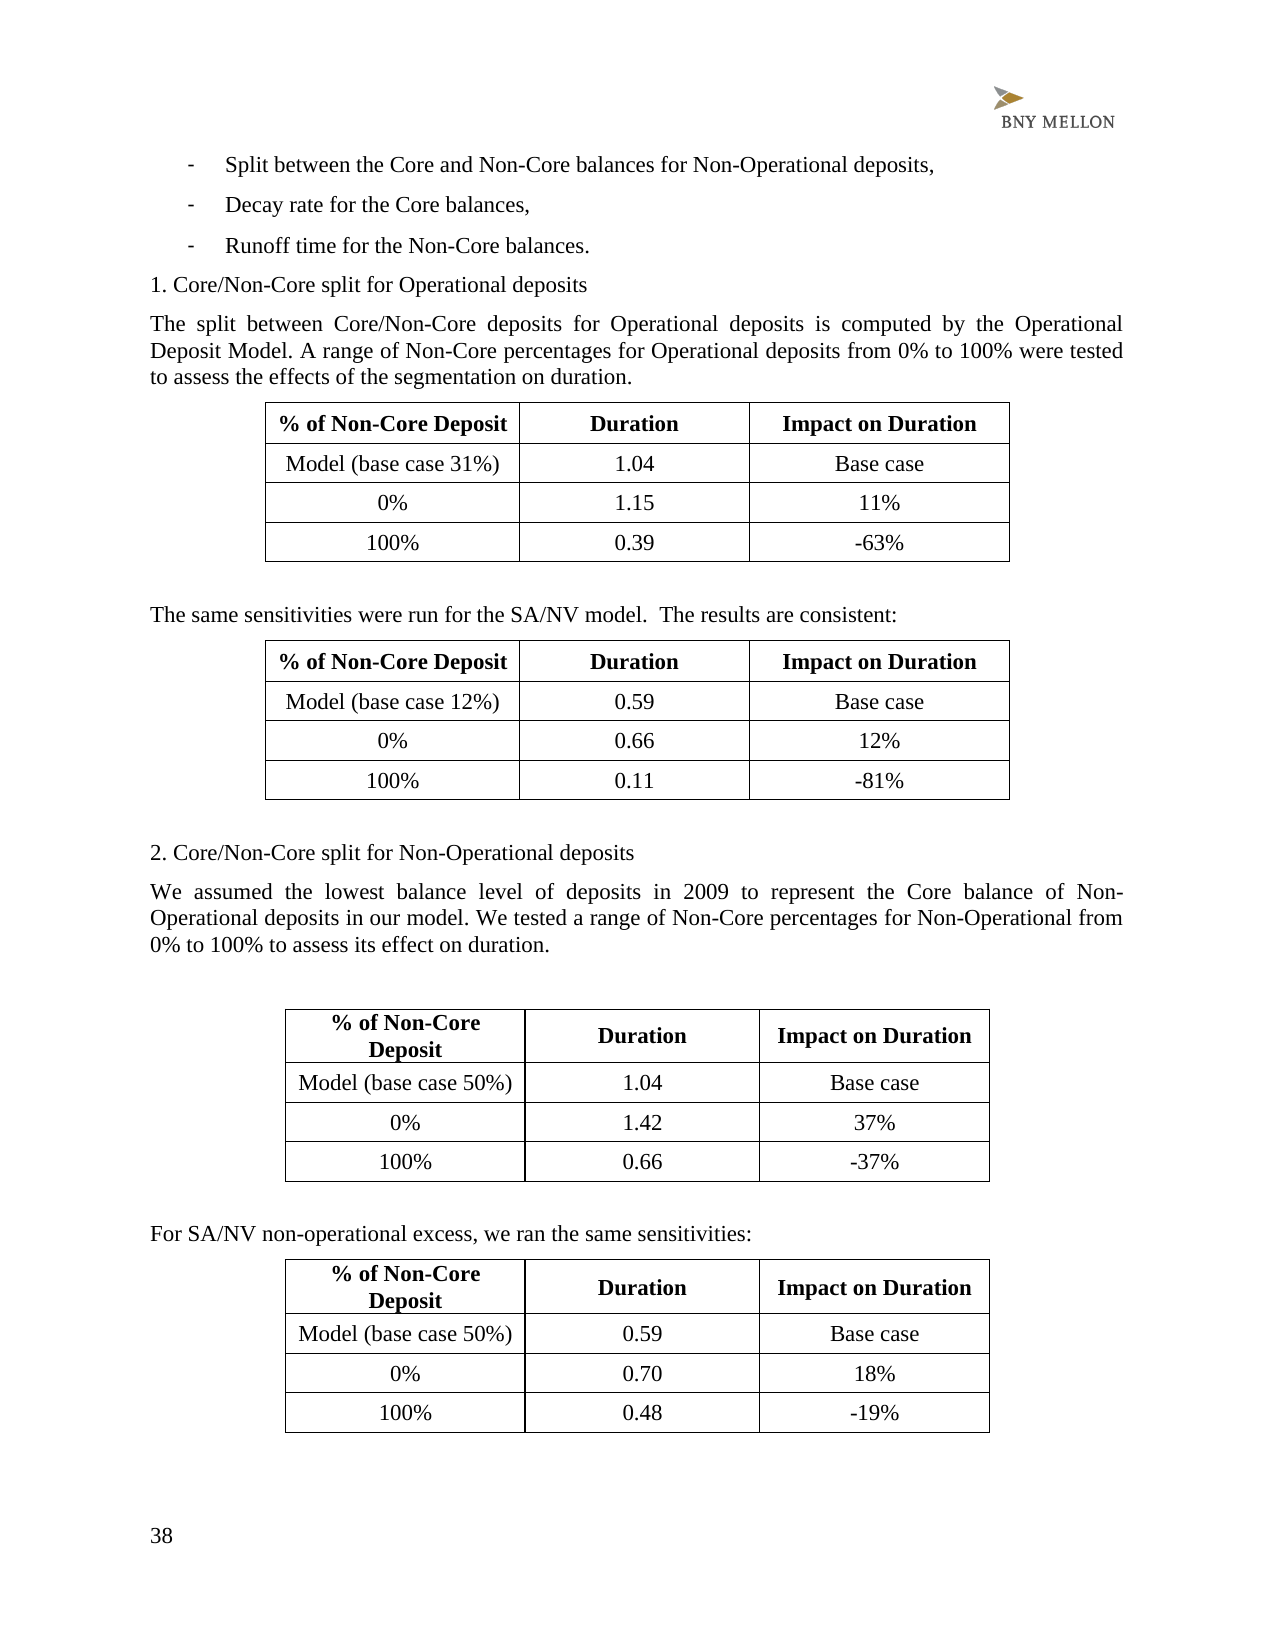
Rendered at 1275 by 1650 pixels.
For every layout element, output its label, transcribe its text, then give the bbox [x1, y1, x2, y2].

table_cell 18% [760, 1354, 989, 1392]
table_cell -19% [760, 1393, 989, 1432]
table_cell 100% [266, 761, 519, 799]
table_cell 1.15 [520, 483, 749, 522]
text 2. Core/Non-Core split for Non-Operational deposits [150, 839, 1125, 866]
table_cell 0.59 [520, 682, 749, 720]
table_cell 100% [286, 1393, 524, 1432]
list Decay rate for the Core balances, [187, 191, 1125, 218]
table_cell 0% [266, 721, 519, 760]
table_cell 11% [750, 483, 1009, 522]
list Runoff time for the Non-Core balances. [187, 231, 1125, 259]
table_header Impact on Duration [750, 641, 1009, 681]
table_cell 0.11 [520, 761, 749, 799]
table_cell Base case [750, 444, 1009, 482]
table_header Impact on Duration [750, 403, 1009, 443]
table_header Impact on Duration [760, 1260, 989, 1313]
table_cell 0.70 [526, 1354, 759, 1392]
table_cell Base case [750, 682, 1009, 720]
table_cell 0.66 [526, 1142, 759, 1181]
table_cell 0% [286, 1354, 524, 1392]
table_header Duration [520, 641, 749, 681]
text For SA/NV non-operational excess, we ran the same sensitivities: [150, 1221, 1125, 1247]
picture [982, 75, 1125, 140]
table_cell -63% [750, 523, 1009, 561]
table_cell 0.48 [526, 1393, 759, 1432]
list Split between the Core and Non-Core balances for Non-Operational deposits, [187, 150, 1125, 178]
table_cell 100% [266, 523, 519, 561]
table_cell Model (base case 12%) [266, 682, 519, 720]
table_header % of Non-Core Deposit [266, 403, 519, 443]
text 1. Core/Non-Core split for Operational deposits [150, 272, 1125, 298]
table_cell 0% [286, 1103, 524, 1141]
table_header % of Non-Core Deposit [286, 1010, 524, 1062]
table_cell Model (base case 50%) [286, 1314, 524, 1353]
table_cell 0% [266, 483, 519, 522]
table_cell 100% [286, 1142, 524, 1181]
table_cell Model (base case 31%) [266, 444, 519, 482]
table_cell Model (base case 50%) [286, 1063, 524, 1102]
table_cell 1.42 [526, 1103, 759, 1141]
table_cell 37% [760, 1103, 989, 1141]
table_cell 0.39 [520, 523, 749, 561]
table_header % of Non-Core Deposit [286, 1260, 524, 1313]
table_cell Base case [760, 1314, 989, 1353]
table_cell 1.04 [520, 444, 749, 482]
table_cell -81% [750, 761, 1009, 799]
table_header % of Non-Core Deposit [266, 641, 519, 681]
text The same sensitivities were run for the SA/NV model. The results are consistent: [150, 601, 1125, 627]
table_cell 1.04 [526, 1063, 759, 1102]
table_header Duration [526, 1010, 759, 1062]
table_header Duration [526, 1260, 759, 1313]
table_header Duration [520, 403, 749, 443]
table_header Impact on Duration [760, 1010, 989, 1062]
table_cell 12% [750, 721, 1009, 760]
text The split between Core/Non-Core deposits for Operational deposits is computed by the Operational Deposit Model. A range of Non-Core percentages for Operational deposits from 0% to 100% were tested to assess the effects of the segmentation on duration. [150, 310, 1125, 389]
table_cell 0.59 [526, 1314, 759, 1353]
text We assumed the lowest balance level of deposits in 2009 to represent the Core balance of Non-Operational deposits in our model. We tested a range of Non-Core percentages for Non-Operational from 0% to 100% to assess its effect on duration. [150, 878, 1125, 957]
table_cell Base case [760, 1063, 989, 1102]
table_cell 0.66 [520, 721, 749, 760]
table_cell -37% [760, 1142, 989, 1181]
